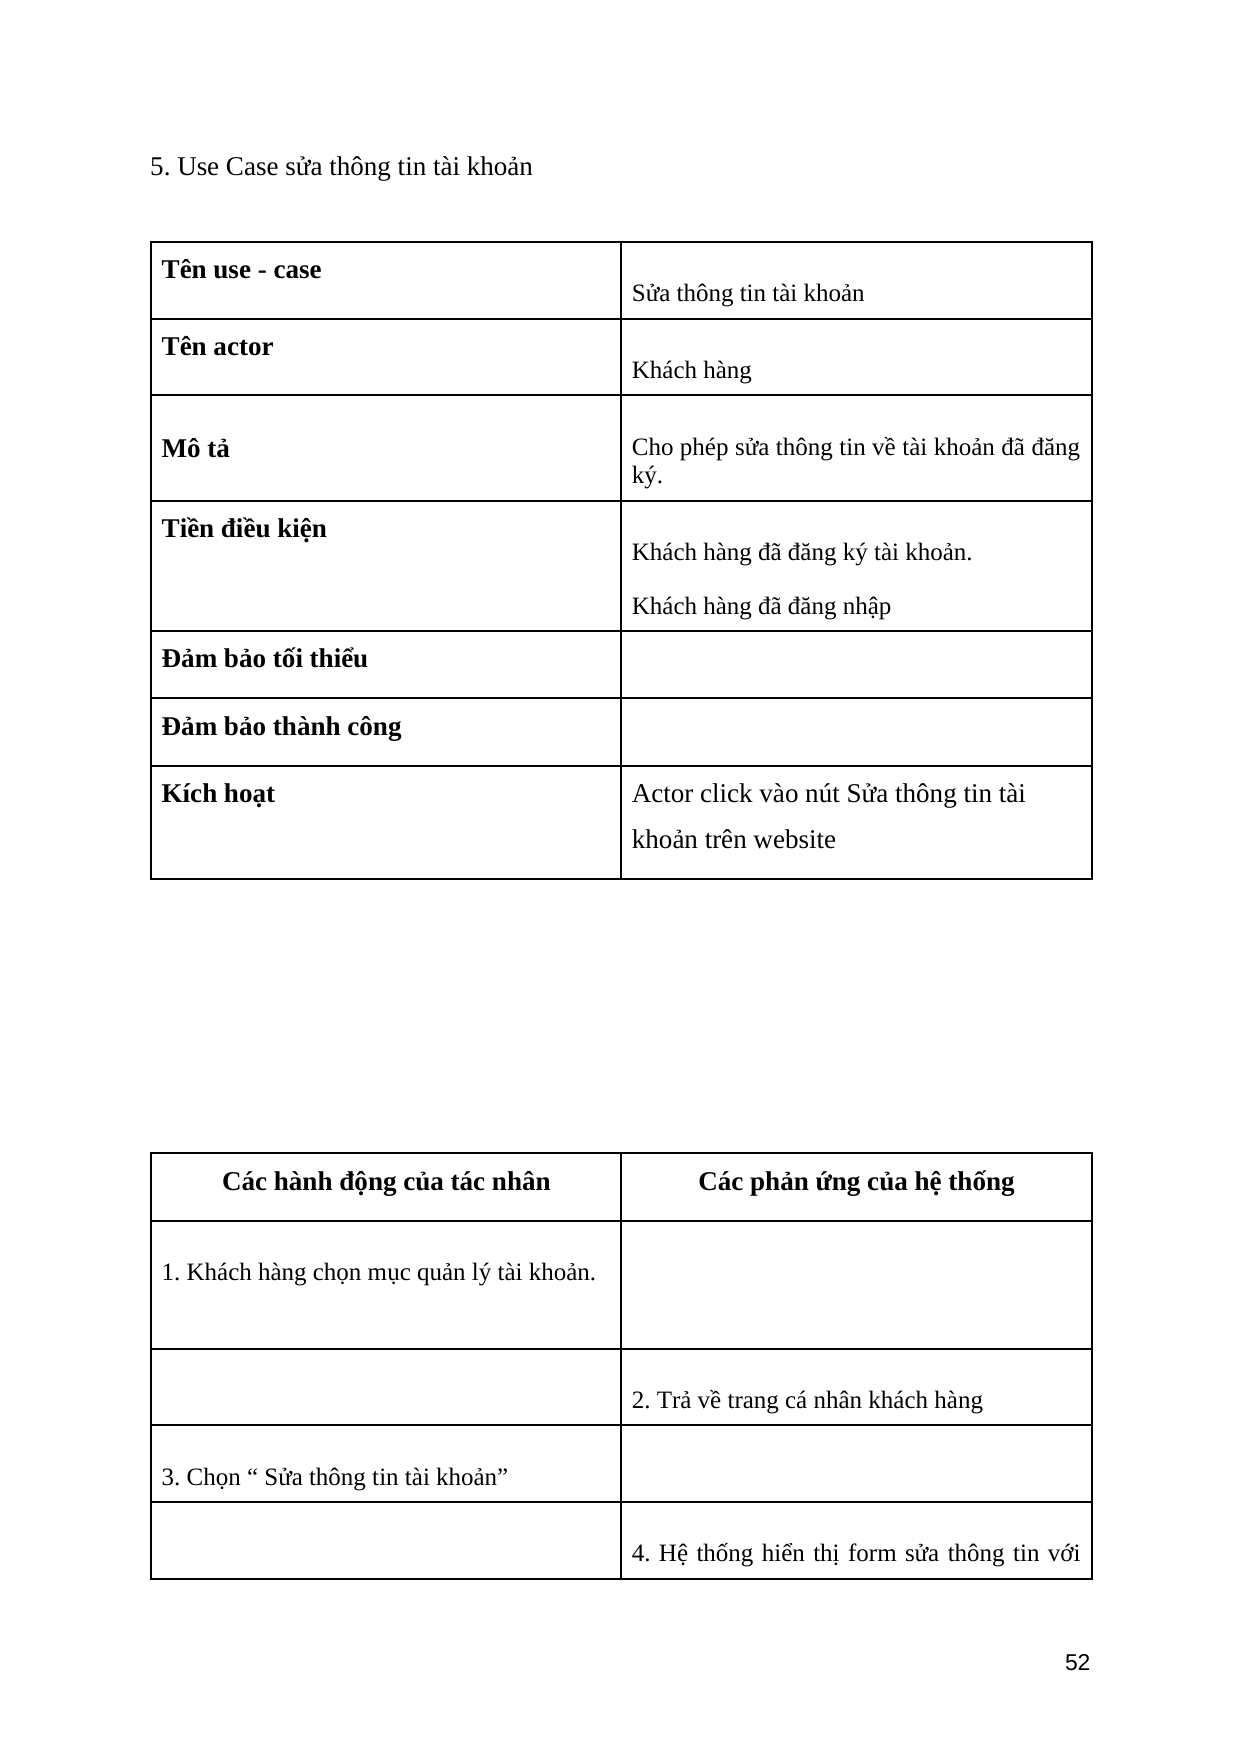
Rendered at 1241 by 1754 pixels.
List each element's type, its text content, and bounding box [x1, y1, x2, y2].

table_cell Khách hàng [622, 320, 1091, 394]
table_cell Actor click vào nút Sửa thông tin tài khoản trên website [622, 767, 1091, 878]
table_cell [622, 699, 1091, 764]
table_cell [622, 1503, 1091, 1577]
table_cell [622, 1222, 1091, 1347]
table_cell [152, 1503, 620, 1577]
table_cell Cho phép sửa thông tin về tài khoản đã đăng ký. [622, 396, 1091, 500]
table_cell 2. Trả về trang cá nhân khách hàng [622, 1350, 1091, 1424]
table_cell Kích hoạt [152, 767, 620, 878]
table_cell Đảm bảo thành công [152, 699, 620, 764]
table_cell 1. Khách hàng chọn mục quản lý tài khoản. [152, 1222, 620, 1347]
subtitle 5. Use Case sửa thông tin tài khoản [150, 150, 1090, 181]
table_cell Mô tả [152, 396, 620, 500]
table_header Tên use - case [152, 243, 620, 318]
table_header Các hành động của tác nhân [152, 1154, 620, 1219]
table_cell [622, 632, 1091, 697]
table_cell [622, 1426, 1091, 1501]
table_cell Tiền điều kiện [152, 502, 620, 630]
table_header Các phản ứng của hệ thống [622, 1154, 1091, 1219]
table_cell 3. Chọn “ Sửa thông tin tài khoản” [152, 1426, 620, 1501]
table_cell Tên actor [152, 320, 620, 394]
table_header Sửa thông tin tài khoản [622, 243, 1091, 318]
table_cell Đảm bảo tối thiểu [152, 632, 620, 697]
table_cell Khách hàng đã đăng ký tài khoản. Khách hàng đã đăng nhập [622, 502, 1091, 630]
table_cell [152, 1350, 620, 1424]
